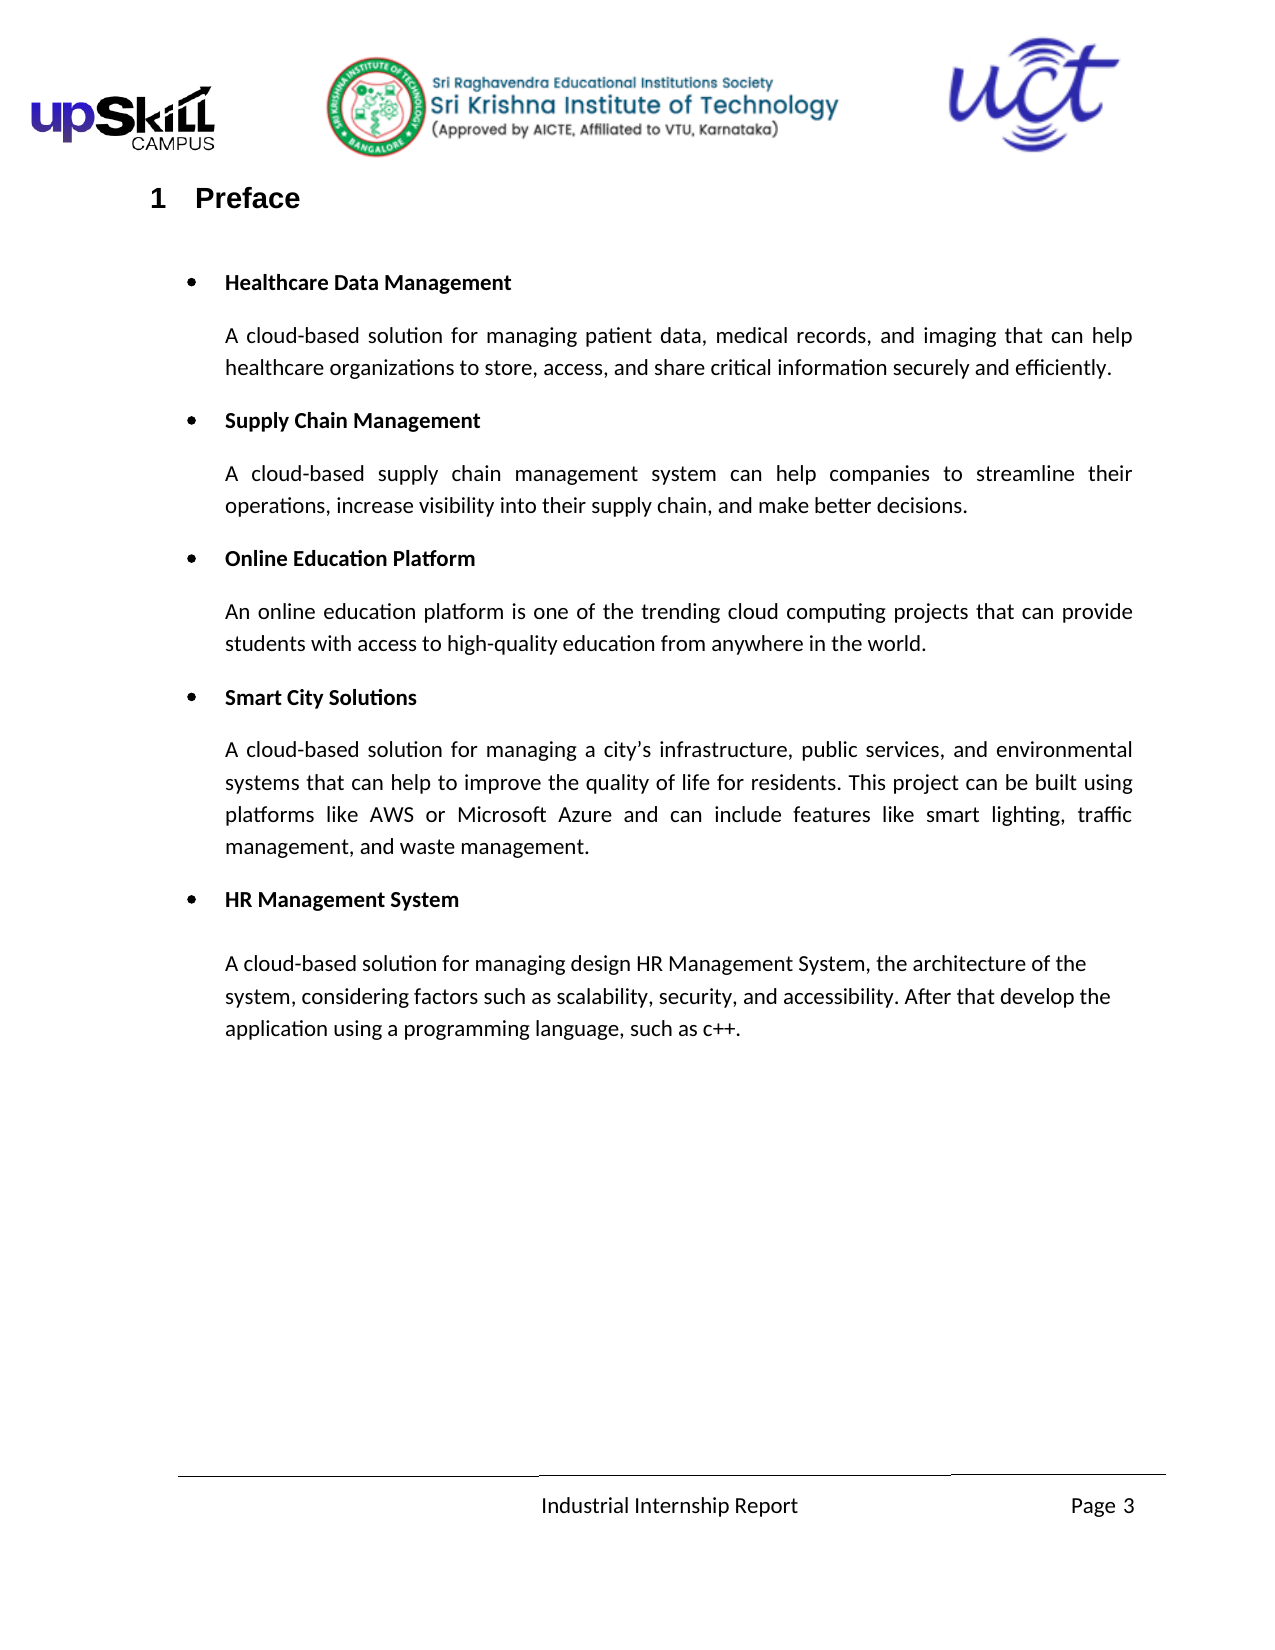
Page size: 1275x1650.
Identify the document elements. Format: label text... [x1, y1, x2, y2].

list Supply Chain Management [187, 406, 1134, 434]
text A cloud-based solution for managing a city’s infrastructure, public services, and environmental systems that can help to improve the quality of life for residents. This project can be built using platforms like AWS or Microsoft Azure and can include features like smart lighting, traffic management, and waste management. [225, 736, 1134, 860]
list HR Management System [187, 885, 1134, 913]
list A cloud-based solution for managing design HR Management System, the architecture of the system, considering factors such as scalability, security, and accessibility. After that develop the application using a programming language, such as c++. [225, 949, 1134, 1042]
subtitle Preface [150, 181, 1134, 215]
list Online Education Platform [187, 544, 1134, 572]
text A cloud-based supply chain management system can help companies to streamline their operations, increase visibility into their supply chain, and make better decisions. [225, 459, 1134, 519]
picture [0, 73, 246, 154]
list Smart City Solutions [187, 683, 1134, 711]
text An online education platform is one of the trending cloud computing projects that can provide students with access to high-quality education from anywhere in the world. [225, 597, 1134, 658]
text A cloud-based solution for managing patient data, medical records, and imaging that can help healthcare organizations to store, access, and share critical information securely and efficiently. [225, 321, 1134, 381]
list Healthcare Data Management [187, 268, 1134, 296]
picture [946, 28, 1125, 154]
picture [323, 51, 846, 163]
